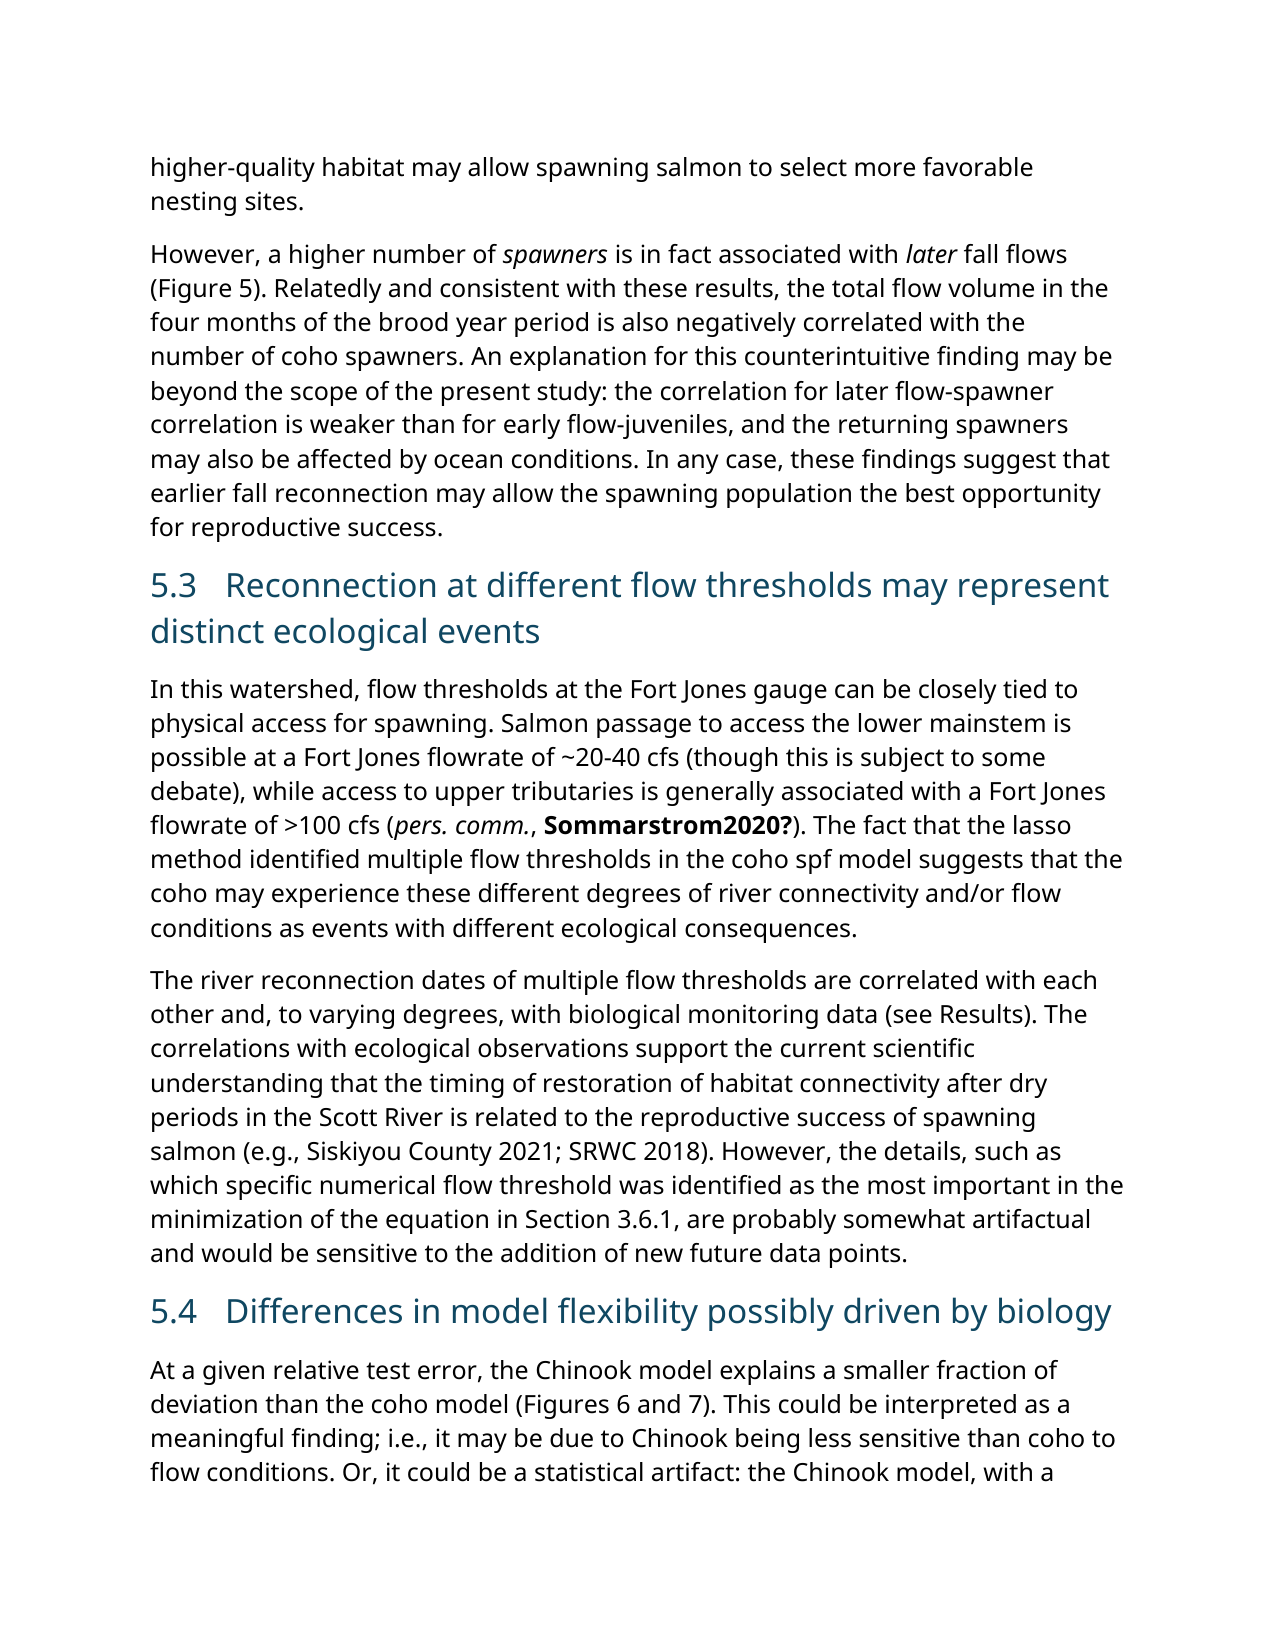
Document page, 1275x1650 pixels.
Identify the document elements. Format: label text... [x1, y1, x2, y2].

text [150, 150, 1125, 218]
text The river reconnection dates of multiple flow thresholds are correlated with each other and, to varying degrees, with biological monitoring data (see Results). The correlations with ecological observations support the current scientific understanding that the timing of restoration of habitat connectivity after dry periods in the Scott River is related to the reproductive success of spawning salmon (e.g., Siskiyou County 2021; SRWC 2018). However, the details, such as which specific numerical flow threshold was identified as the most important in the minimization of the equation in Section 3.6.1, are probably somewhat artifactual and would be sensitive to the addition of new future data points. [150, 963, 1125, 1269]
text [150, 1352, 1125, 1489]
subtitle 5.3 Reconnection at different flow thresholds may represent distinct ecological events [150, 562, 1125, 653]
text However, a higher number of spawners is in fact associated with later fall flows (Figure 5). Relatedly and consistent with these results, the total flow volume in the four months of the brood year period is also negatively correlated with the number of coho spawners. An explanation for this counterintuitive finding may be beyond the scope of the present study: the correlation for later flow-spawner correlation is weaker than for early flow-juveniles, and the returning spawners may also be affected by ocean conditions. In any case, these findings suggest that earlier fall reconnection may allow the spawning population the best opportunity for reproductive success. [150, 237, 1125, 543]
text In this watershed, flow thresholds at the Fort Jones gauge can be closely tied to physical access for spawning. Salmon passage to access the lower mainstem is possible at a Fort Jones flowrate of ~20-40 cfs (though this is subject to some debate), while access to upper tributaries is generally associated with a Fort Jones flowrate of >100 cfs (pers. comm., Sommarstrom2020?). The fact that the lasso method identified multiple flow thresholds in the coho spf model suggests that the coho may experience these different degrees of river connectivity and/or flow conditions as events with different ecological consequences. [150, 672, 1125, 944]
subtitle 5.4 Differences in model flexibility possibly driven by biology [150, 1288, 1125, 1334]
